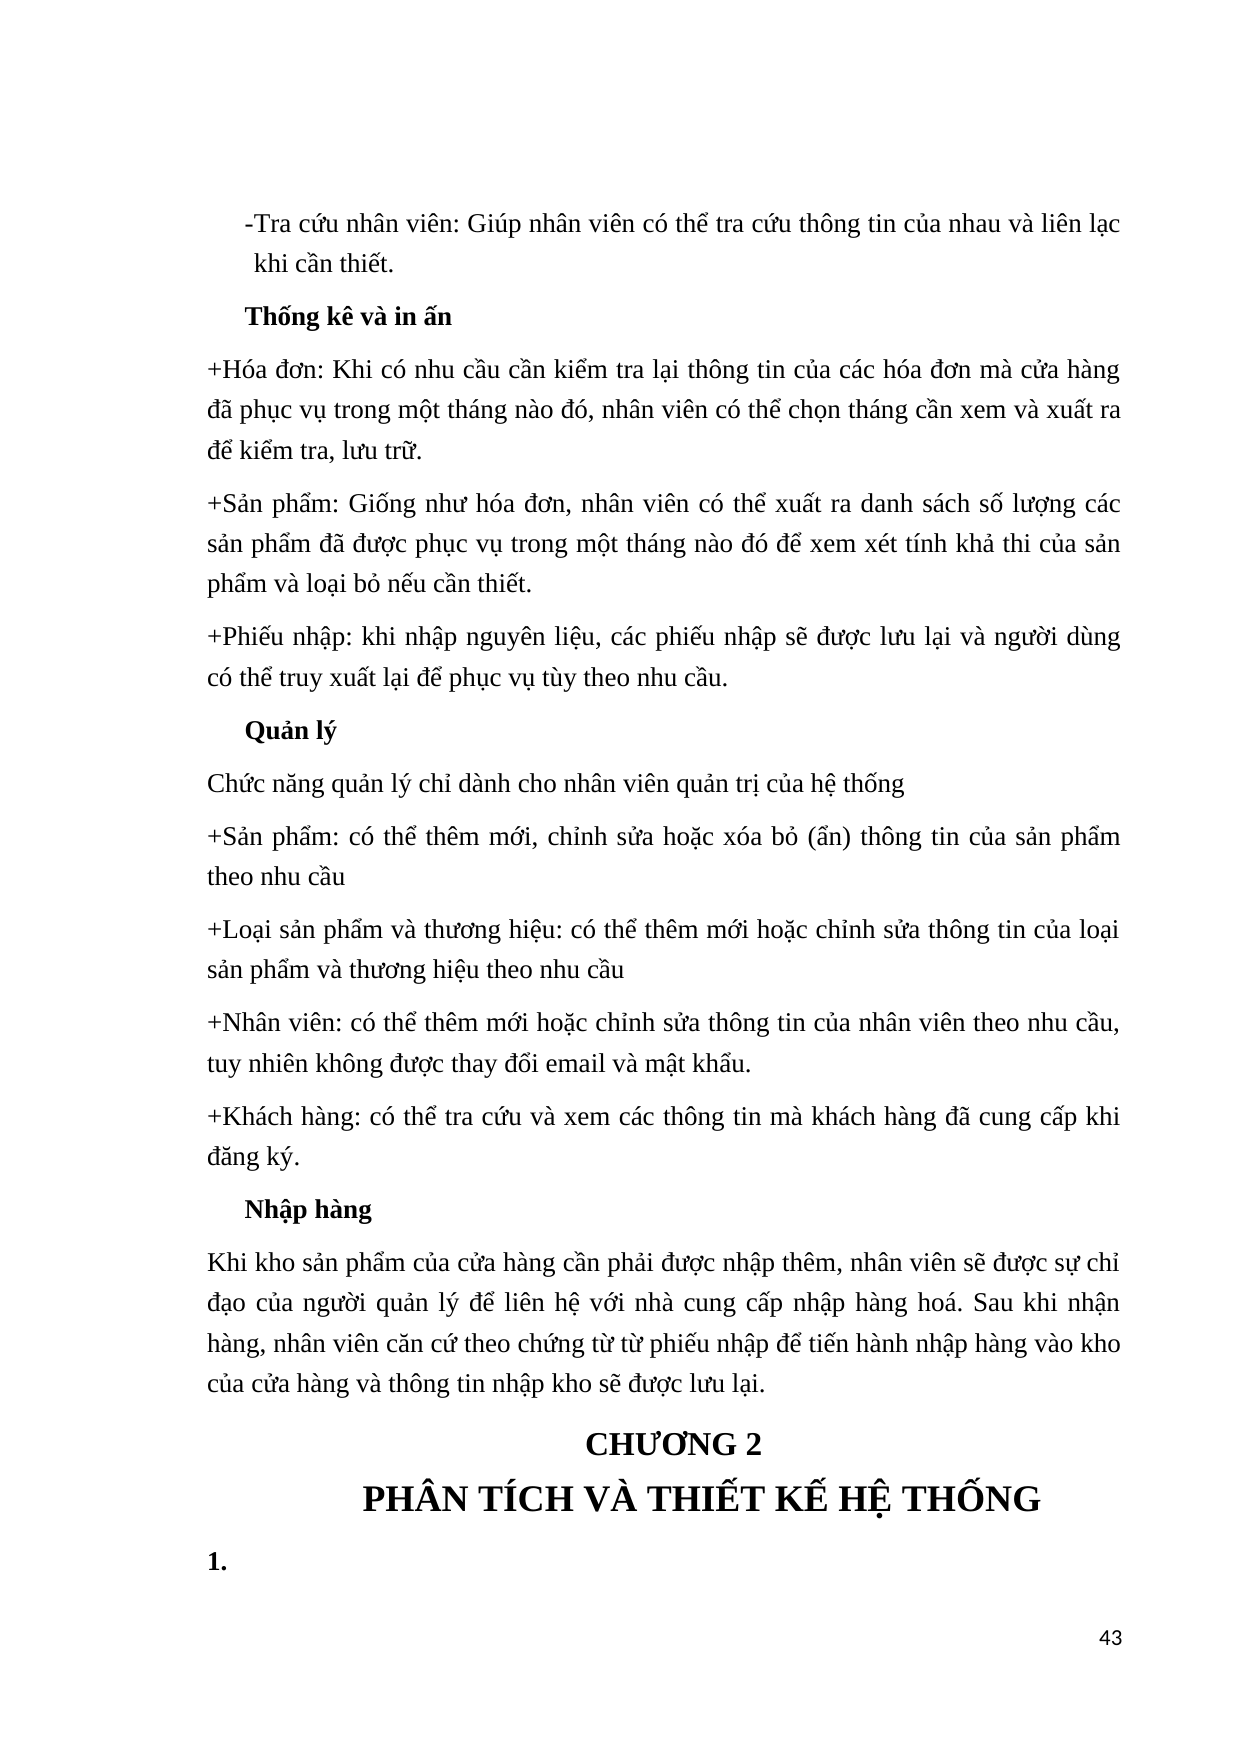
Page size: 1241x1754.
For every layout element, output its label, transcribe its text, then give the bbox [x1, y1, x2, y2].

text +Khách hàng: có thể tra cứu và xem các thông tin mà khách hàng đã cung cấp khi đăng ký. [207, 1100, 1122, 1171]
text Chức năng quản lý chỉ dành cho nhân viên quản trị của hệ thống [207, 767, 1122, 798]
subtitle PHÂN TÍCH VÀ THIẾT KẾ HỆ THỐNG [244, 1420, 1122, 1519]
list Tra cứu nhân viên: Giúp nhân viên có thể tra cứu thông tin của nhau và liên lạc khi cần thiết. [244, 207, 1122, 278]
text +Loại sản phẩm và thương hiệu: có thể thêm mới hoặc chỉnh sửa thông tin của loại sản phẩm và thương hiệu theo nhu cầu [207, 913, 1122, 984]
text +Sản phẩm: Giống như hóa đơn, nhân viên có thể xuất ra danh sách số lượng các sản phẩm đã được phục vụ trong một tháng nào đó để xem xét tính khả thi của sản phẩm và loại bỏ nếu cần thiết. [207, 487, 1122, 599]
text Quản lý [207, 714, 1122, 745]
text +Nhân viên: có thể thêm mới hoặc chỉnh sửa thông tin của nhân viên theo nhu cầu, tuy nhiên không được thay đổi email và mật khẩu. [207, 1006, 1122, 1078]
text Nhập hàng [207, 1193, 1122, 1224]
text +Phiếu nhập: khi nhập nguyên liệu, các phiếu nhập sẽ được lưu lại và người dùng có thể truy xuất lại để phục vụ tùy theo nhu cầu. [207, 621, 1122, 692]
text Thống kê và in ấn [207, 300, 1122, 331]
text +Hóa đơn: Khi có nhu cầu cần kiểm tra lại thông tin của các hóa đơn mà cửa hàng đã phục vụ trong một tháng nào đó, nhân viên có thể chọn tháng cần xem và xuất ra để kiểm tra, lưu trữ. [207, 353, 1122, 465]
text Khi kho sản phẩm của cửa hàng cần phải được nhập thêm, nhân viên sẽ được sự chỉ đạo của người quản lý để liên hệ với nhà cung cấp nhập hàng hoá. Sau khi nhận hàng, nhân viên căn cứ theo chứng từ từ phiếu nhập để tiến hành nhập hàng vào kho của cửa hàng và thông tin nhập kho sẽ được lưu lại. [207, 1246, 1122, 1398]
text +Sản phẩm: có thể thêm mới, chỉnh sửa hoặc xóa bỏ (ẩn) thông tin của sản phẩm theo nhu cầu [207, 820, 1122, 891]
